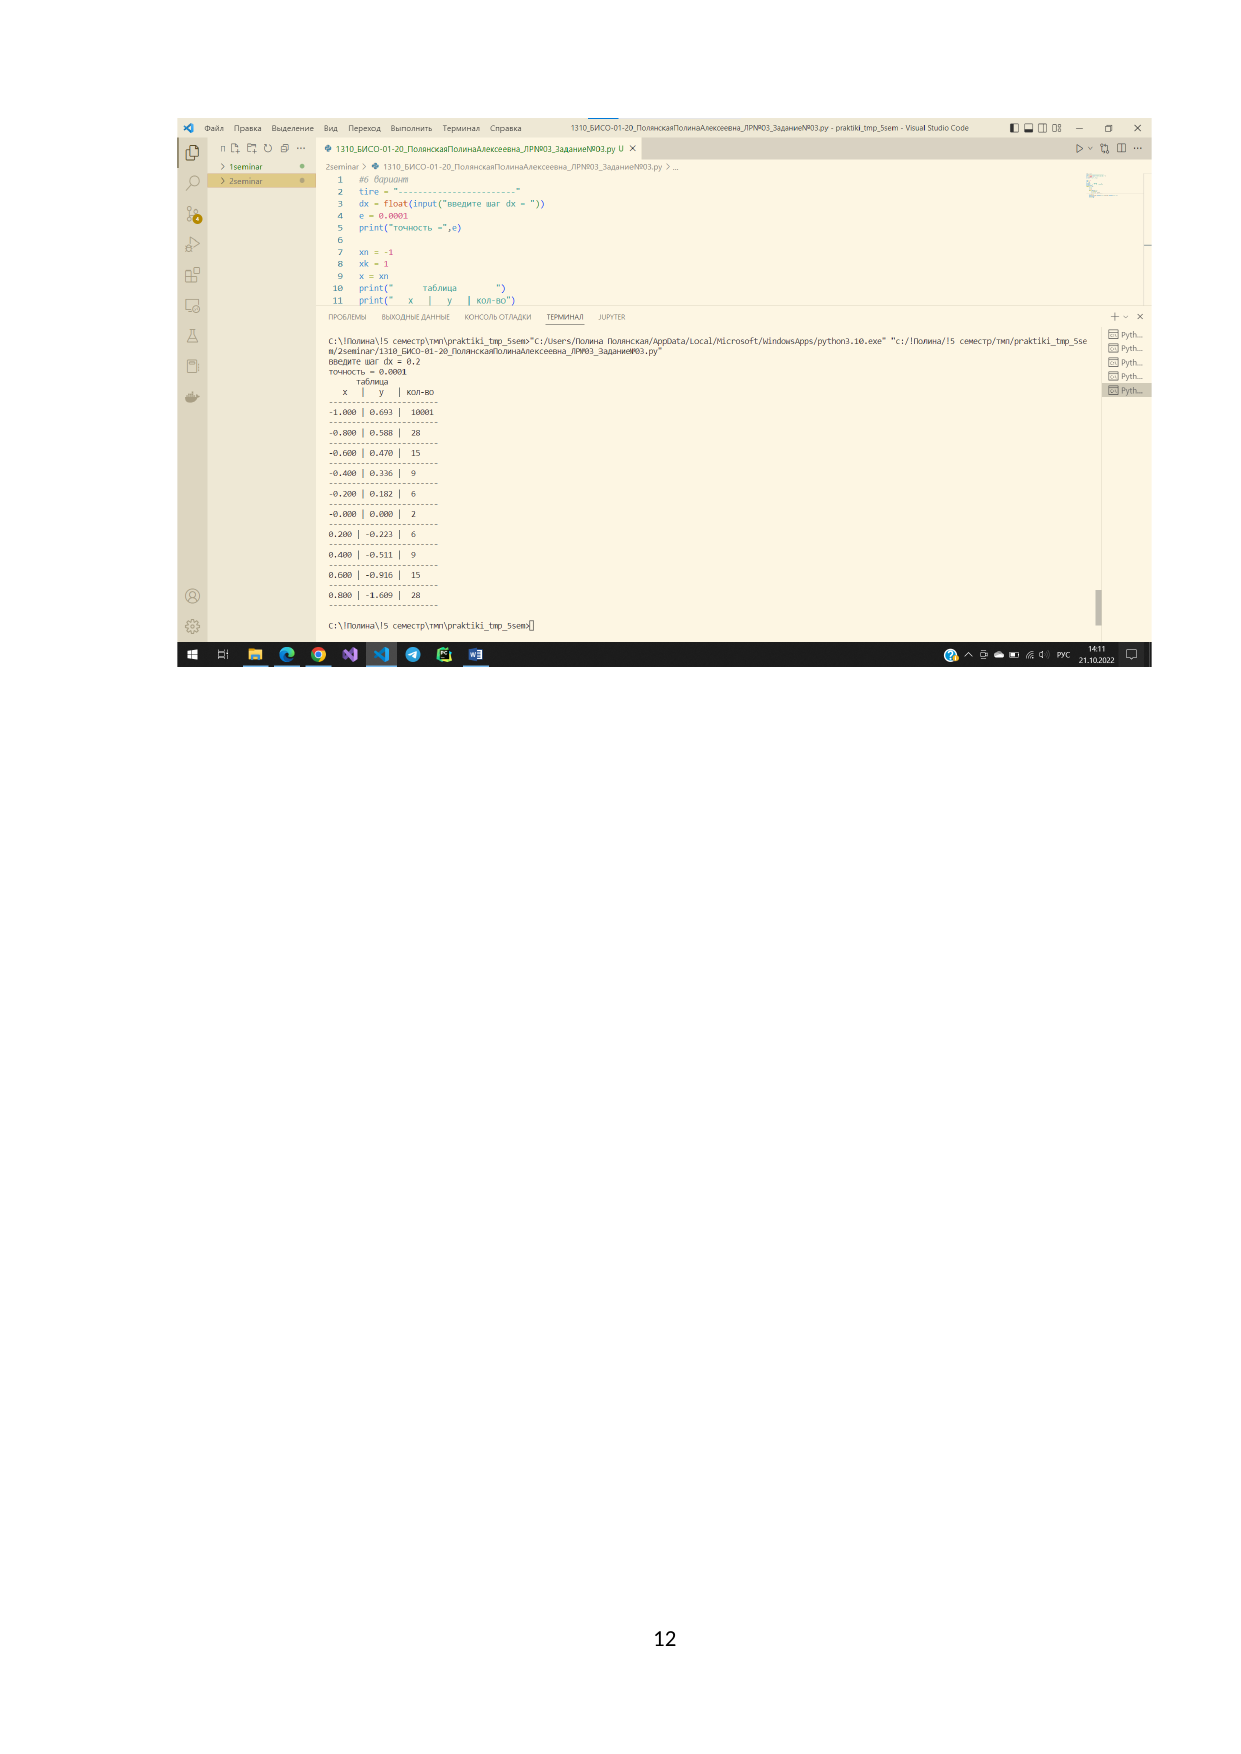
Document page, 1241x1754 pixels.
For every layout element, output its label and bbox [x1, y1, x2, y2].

picture [177, 118, 1152, 667]
